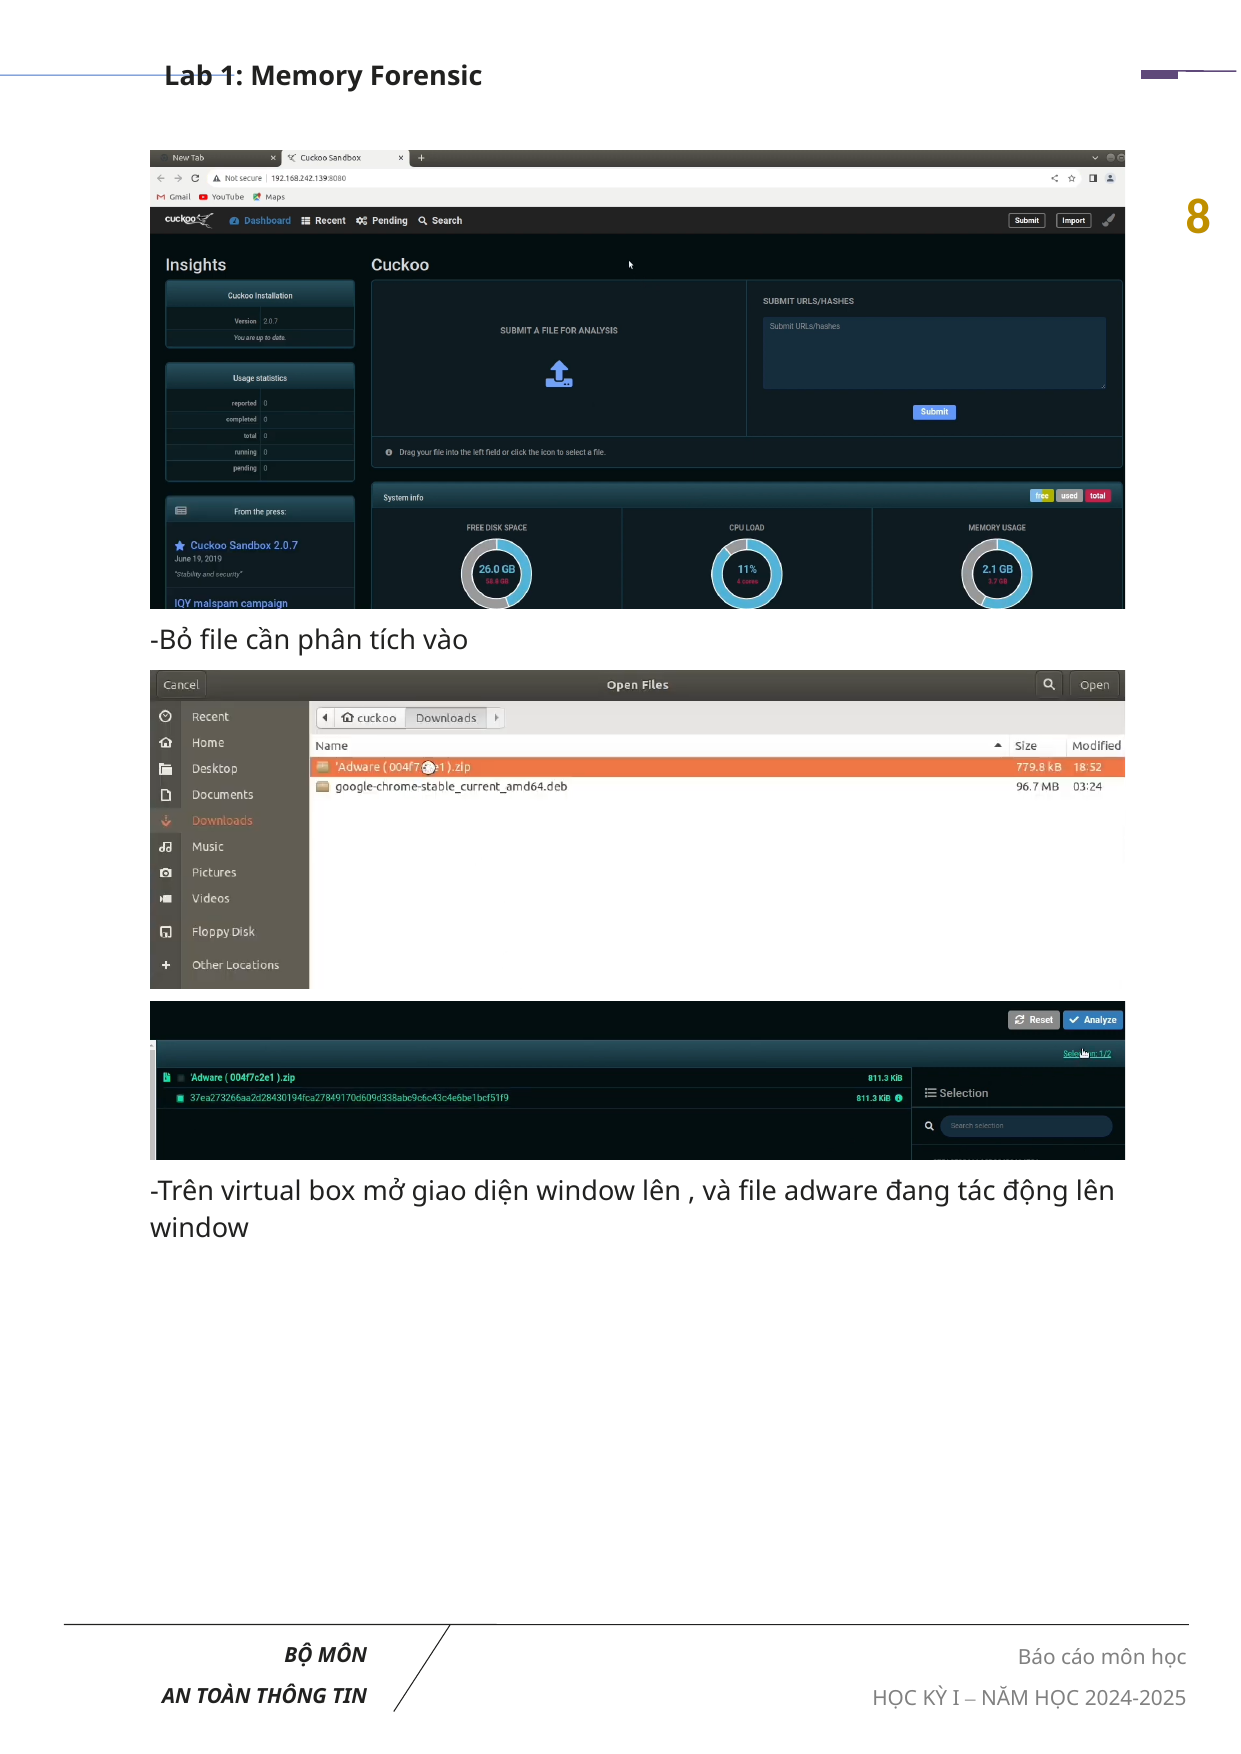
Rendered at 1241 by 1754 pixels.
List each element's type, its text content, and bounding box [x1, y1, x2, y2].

picture [150, 670, 1125, 989]
text -Bỏ file cần phân tích vào [150, 621, 1153, 658]
text -Trên virtual box mở giao diện window lên , và file adware đang tác động lên window [150, 1172, 1153, 1245]
picture [150, 1001, 1125, 1160]
picture [150, 150, 1125, 609]
